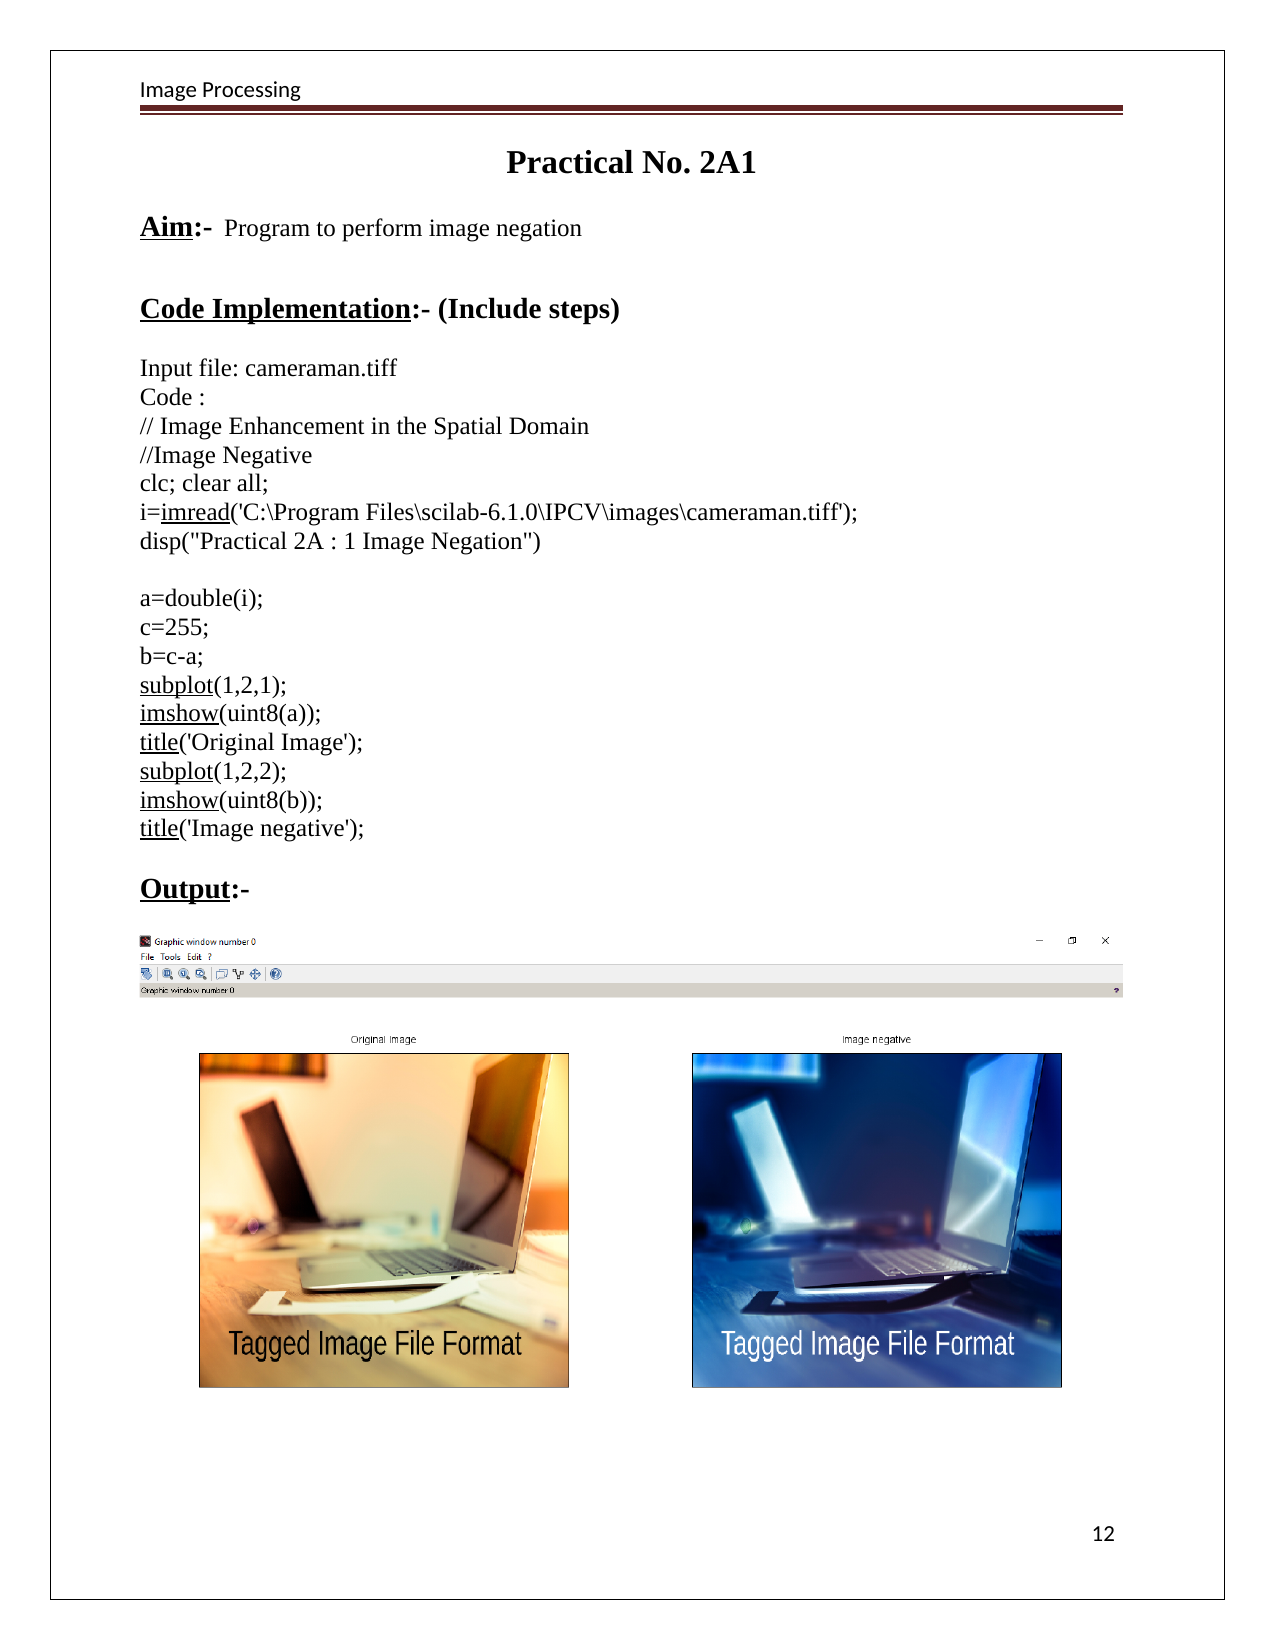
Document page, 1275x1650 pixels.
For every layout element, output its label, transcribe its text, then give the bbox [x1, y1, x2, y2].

text b=c-a; [139, 641, 1123, 670]
text title('Image negative'); [139, 813, 1123, 842]
text clc; clear all; [139, 468, 1123, 497]
text subplot(1,2,2); [139, 756, 1123, 785]
text Output:- [139, 871, 1123, 904]
text subplot(1,2,1); [139, 670, 1123, 698]
text c=255; [139, 612, 1123, 641]
text imshow(uint8(a)); [139, 698, 1123, 727]
text // Image Enhancement in the Spatial Domain [139, 411, 1123, 440]
text Code : [139, 382, 1123, 411]
text title('Original Image'); [139, 727, 1123, 756]
picture [139, 933, 1123, 1442]
text Practical No. 2A1 [139, 142, 1123, 181]
text Input file: cameraman.tiff [139, 353, 1123, 382]
text Aim:- Program to perform image negation [139, 209, 1123, 243]
text //Image Negative [139, 440, 1123, 468]
text a=double(i); [139, 583, 1123, 612]
text i=imread('C:\Program Files\scilab-6.1.0\IPCV\images\cameraman.tiff'); [139, 497, 1123, 526]
text imshow(uint8(b)); [139, 785, 1123, 813]
text disp("Practical 2A : 1 Image Negation") [139, 526, 1123, 555]
text Code Implementation:- (Include steps) [139, 291, 1123, 325]
